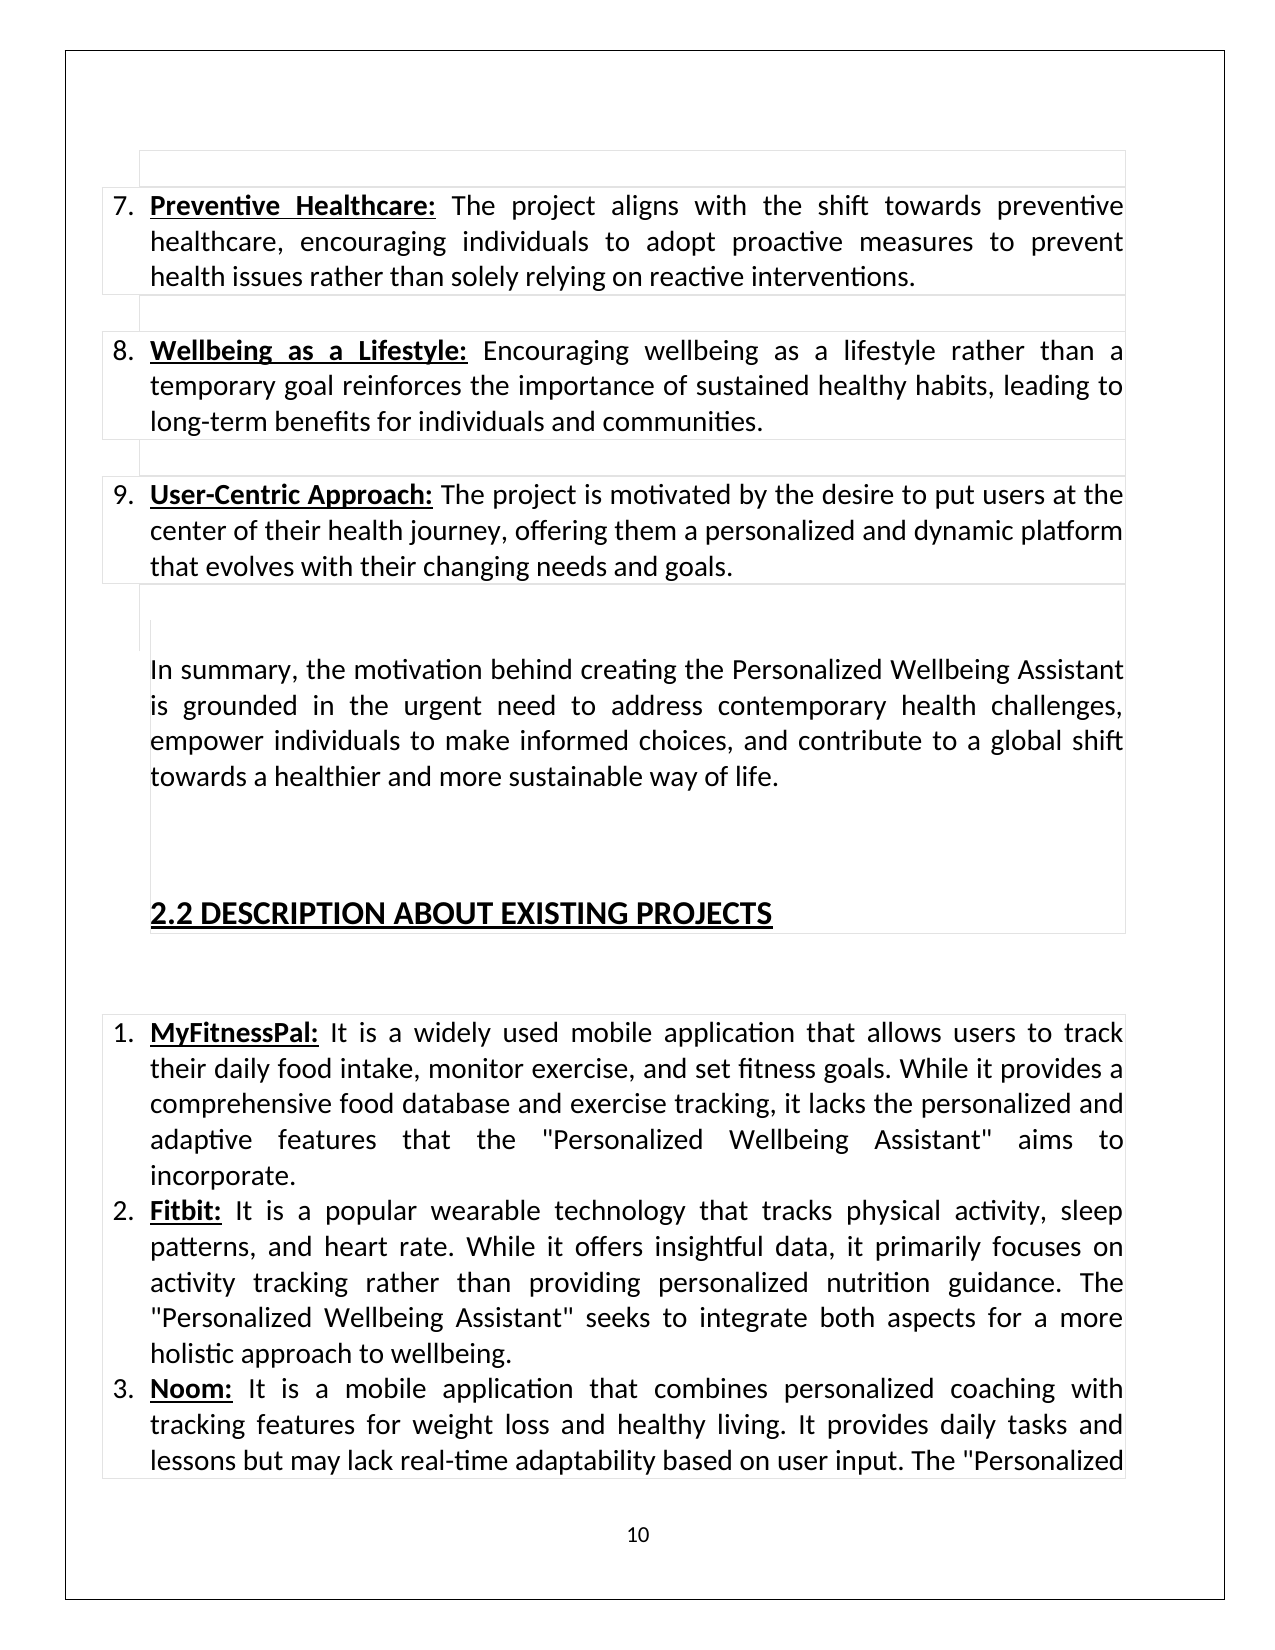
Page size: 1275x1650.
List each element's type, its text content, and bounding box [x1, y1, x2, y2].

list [103, 1370, 1125, 1478]
list Fitbit: It is a popular wearable technology that tracks physical activity, sleep patterns, and heart rate. While it offers insightful data, it primarily focuses on activity tracking rather than providing personalized nutrition guidance. The "Personalized Wellbeing Assistant" seeks to integrate both aspects for a more holistic approach to wellbeing. [103, 1192, 1125, 1370]
list MyFitnessPal: It is a widely used mobile application that allows users to track their daily food intake, monitor exercise, and set fitness goals. While it provides a comprehensive food database and exercise tracking, it lacks the personalized and adaptive features that the "Personalized Wellbeing Assistant" aims to incorporate. [103, 1015, 1125, 1192]
list Preventive Healthcare: The project aligns with the shift towards preventive healthcare, encouraging individuals to adopt proactive measures to prevent health issues rather than solely relying on reactive interventions. [103, 188, 1125, 294]
text In summary, the motivation behind creating the Personalized Wellbeing Assistant is grounded in the urgent need to address contemporary health challenges, empower individuals to make informed choices, and contribute to a global shift towards a healthier and more sustainable way of life.Top of Form [151, 651, 1125, 794]
list User-Centric Approach: The project is motivated by the desire to put users at the center of their health journey, offering them a personalized and dynamic platform that evolves with their changing needs and goals. [103, 477, 1125, 583]
list Wellbeing as a Lifestyle: Encouraging wellbeing as a lifestyle rather than a temporary goal reinforces the importance of sustained healthy habits, leading to long-term benefits for individuals and communities. [103, 332, 1125, 439]
text 2.2 DESCRIPTION ABOUT EXISTING PROJECTS [151, 891, 1125, 933]
